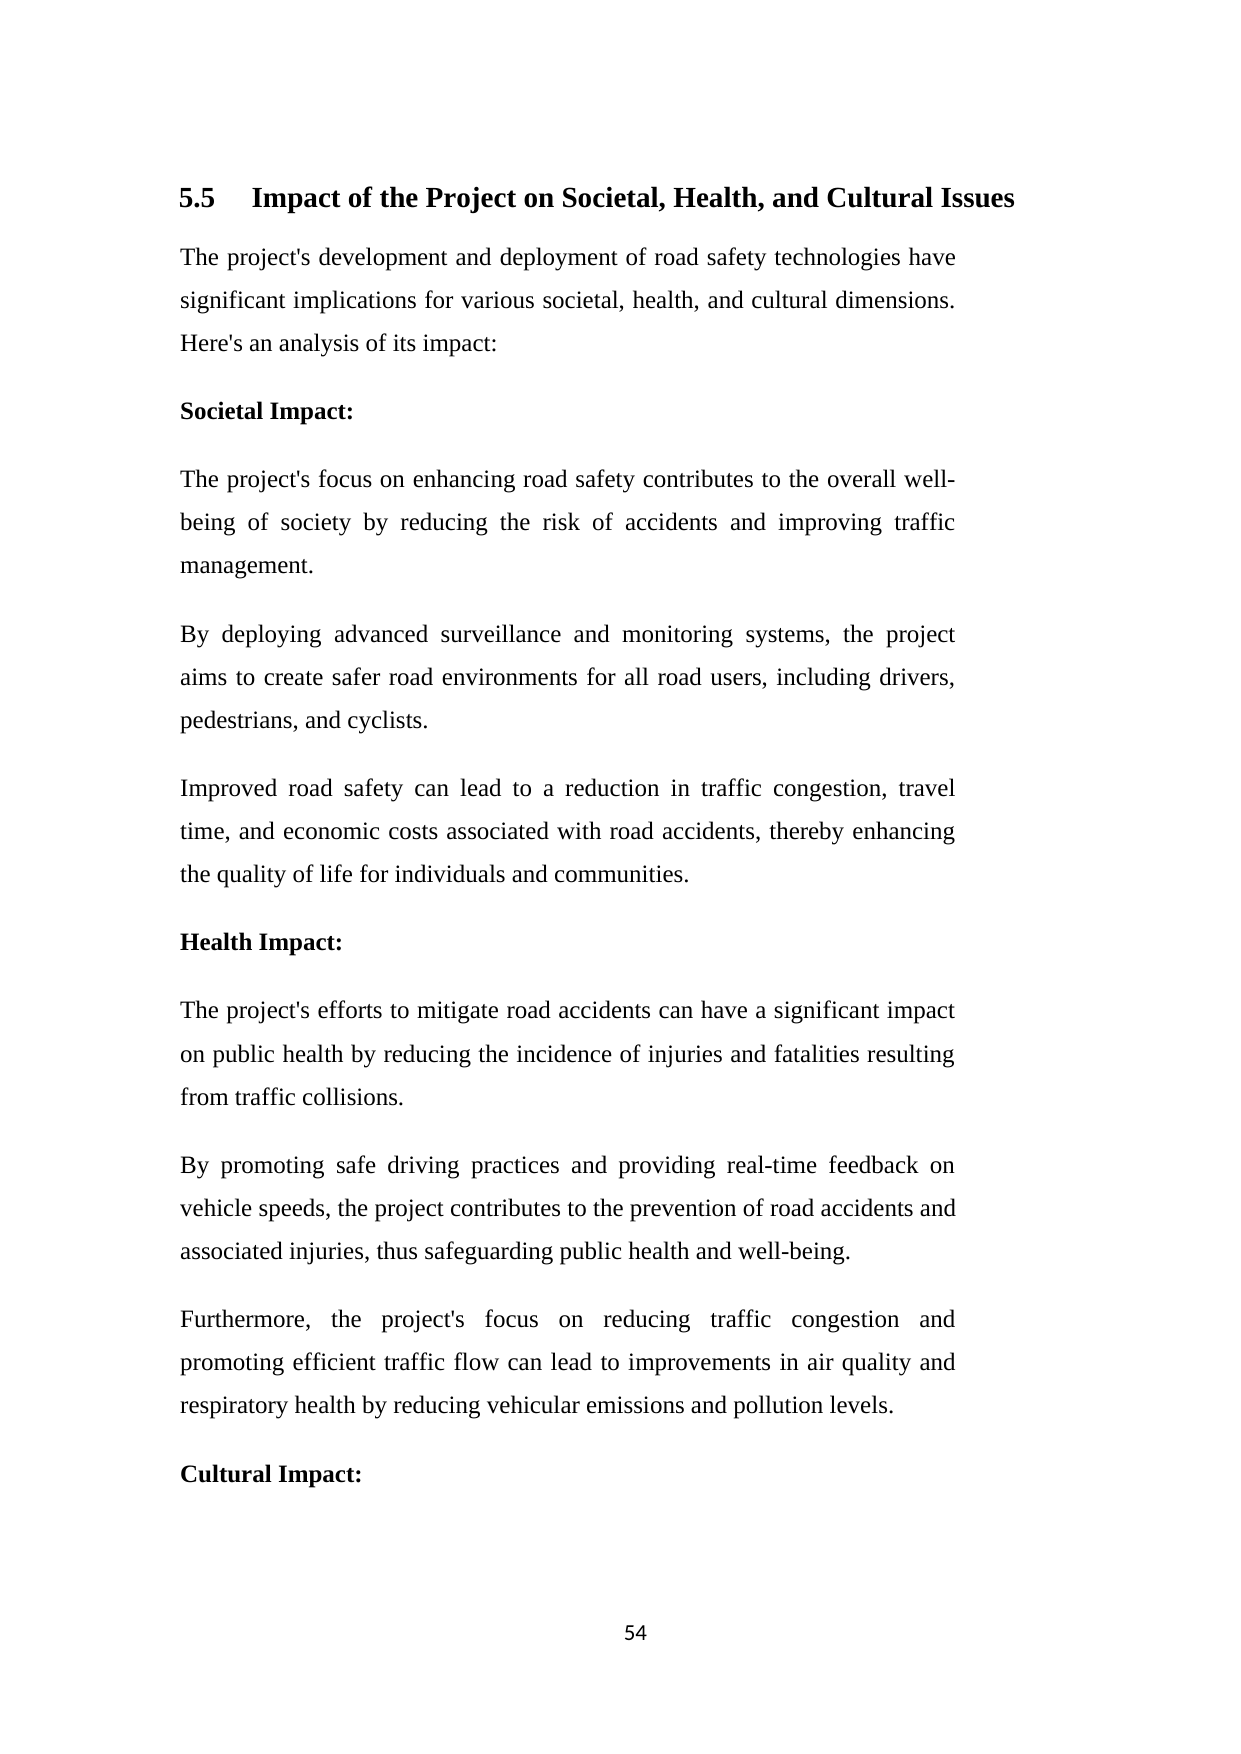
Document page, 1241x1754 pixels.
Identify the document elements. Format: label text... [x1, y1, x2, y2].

subtitle 5.5 Impact of the Project on Societal, Health, and Cultural Issues [178, 181, 1106, 214]
subtitle Furthermore, the project's focus on reducing traffic congestion and promoting efficient traffic flow can lead to improvements in air quality and respiratory health by reducing vehicular emissions and pollution levels. [180, 1304, 956, 1419]
subtitle Health Impact: [180, 927, 956, 956]
subtitle The project's development and deployment of road safety technologies have significant implications for various societal, health, and cultural dimensions. Here's an analysis of its impact: [180, 242, 956, 357]
subtitle Societal Impact: [180, 396, 956, 425]
subtitle Improved road safety can lead to a reduction in traffic congestion, travel time, and economic costs associated with road accidents, thereby enhancing the quality of life for individuals and communities. [180, 773, 956, 888]
subtitle The project's efforts to mitigate road accidents can have a significant impact on public health by reducing the incidence of injuries and fatalities resulting from traffic collisions. [180, 996, 956, 1111]
subtitle By deploying advanced surveillance and monitoring systems, the project aims to create safer road environments for all road users, including drivers, pedestrians, and cyclists. [180, 619, 956, 734]
subtitle The project's focus on enhancing road safety contributes to the overall well-being of society by reducing the risk of accidents and improving traffic management. [180, 464, 956, 579]
subtitle Cultural Impact: [180, 1459, 956, 1487]
subtitle By promoting safe driving practices and providing real-time feedback on vehicle speeds, the project contributes to the prevention of road accidents and associated injuries, thus safeguarding public health and well-being. [180, 1150, 956, 1265]
